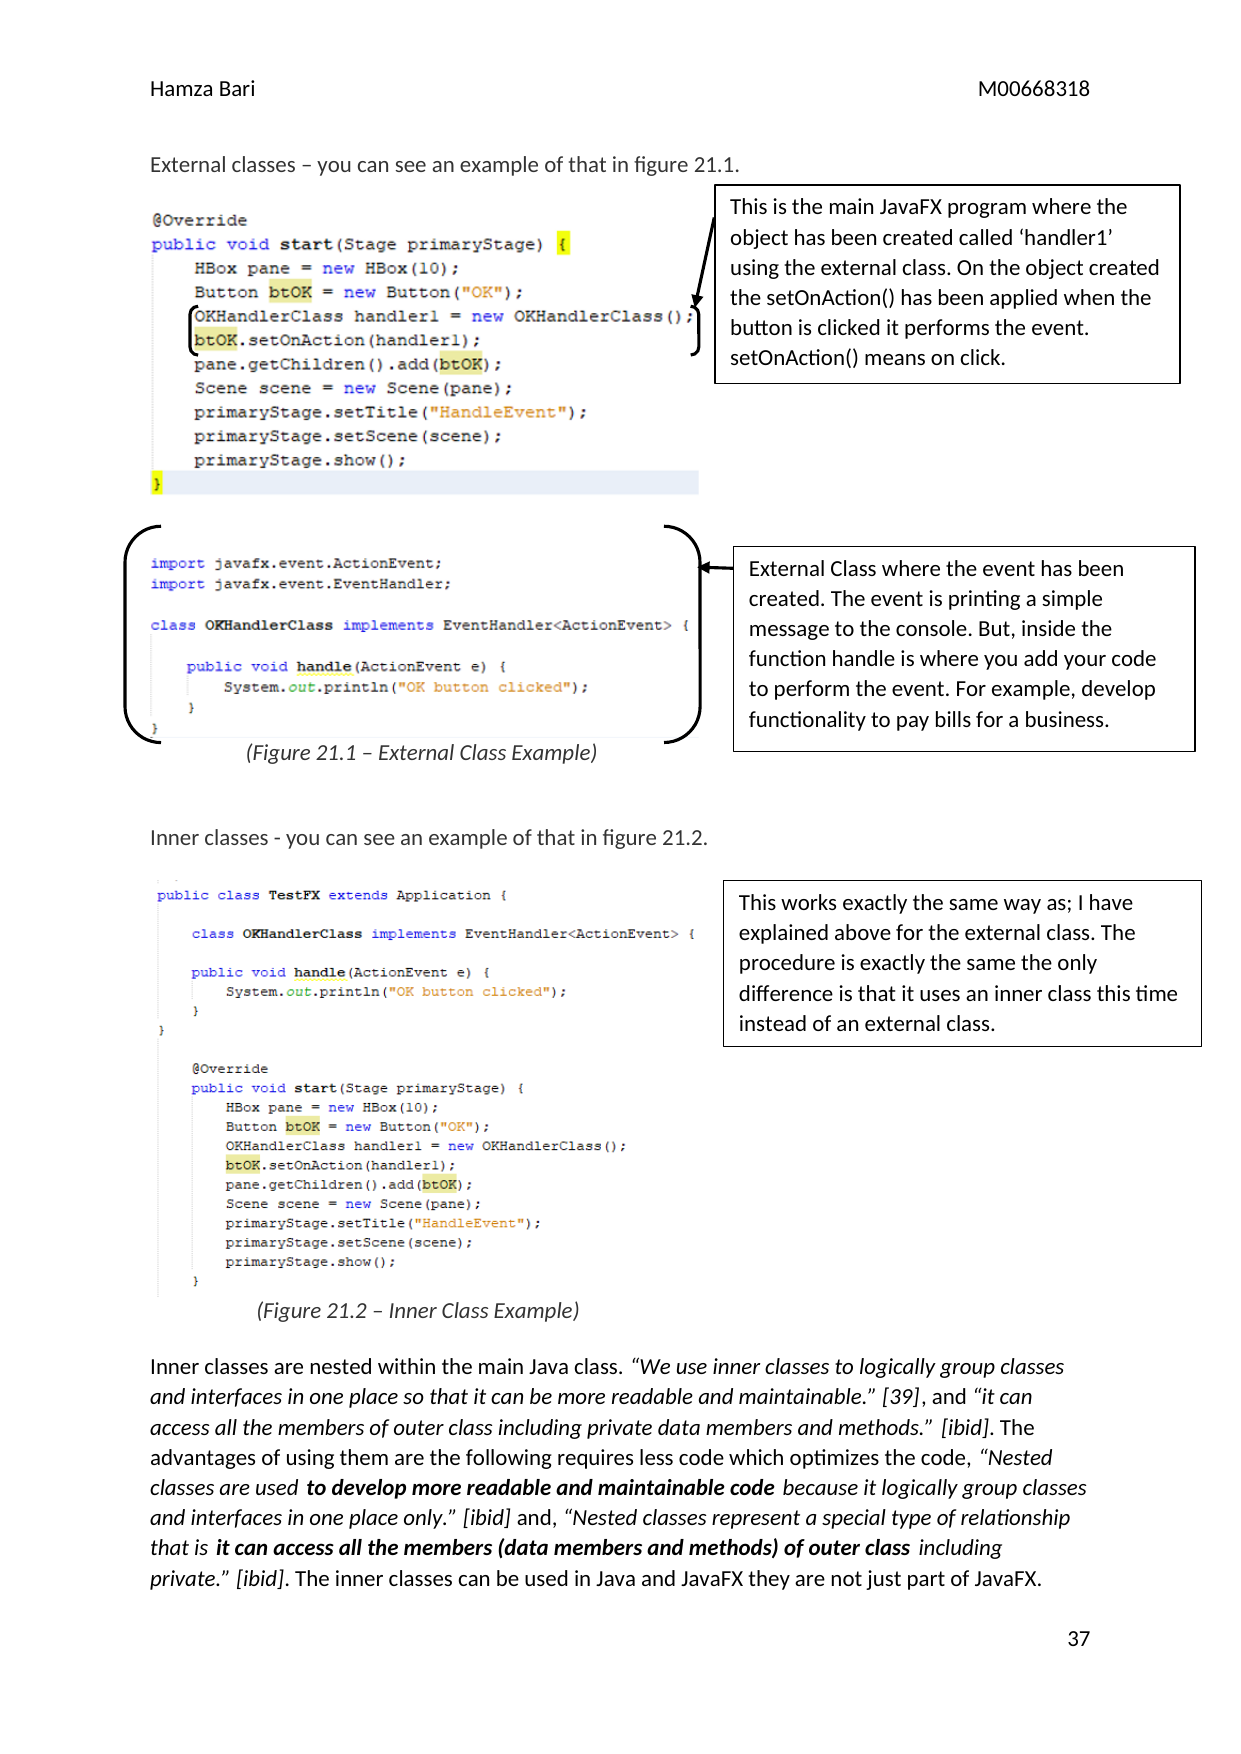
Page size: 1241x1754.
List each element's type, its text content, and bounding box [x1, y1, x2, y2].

picture [686, 723, 699, 738]
text External classes – you can see an example of that in figure 21.1. [150, 150, 1090, 178]
picture [150, 207, 699, 738]
text (Figure 21.2 – Inner Class Example) [150, 1296, 1090, 1324]
text Inner classes are nested within the main Java class. “We use inner classes to logically group classes and interfaces in one place so that it can be more readable and maintainable.” [39], and “it can access all the members of outer class including private data members and methods.” [ibid]. The advantages of using them are the following requires less code which optimizes the code, “Nested classes are used to develop more readable and maintainable code because it logically group classes and interfaces in one place only.” [ibid] and, “Nested classes represent a special type of relationship that is it can access all the members (data members and methods) of outer class including private.” [ibid]. The inner classes can be used in Java and JavaFX they are not just part of JavaFX. [150, 1352, 1090, 1592]
text (Figure 21.1 – External Class Example) [225, 738, 1090, 766]
text Inner classes - you can see an example of that in figure 21.2. [150, 823, 1090, 851]
picture [150, 880, 712, 1297]
